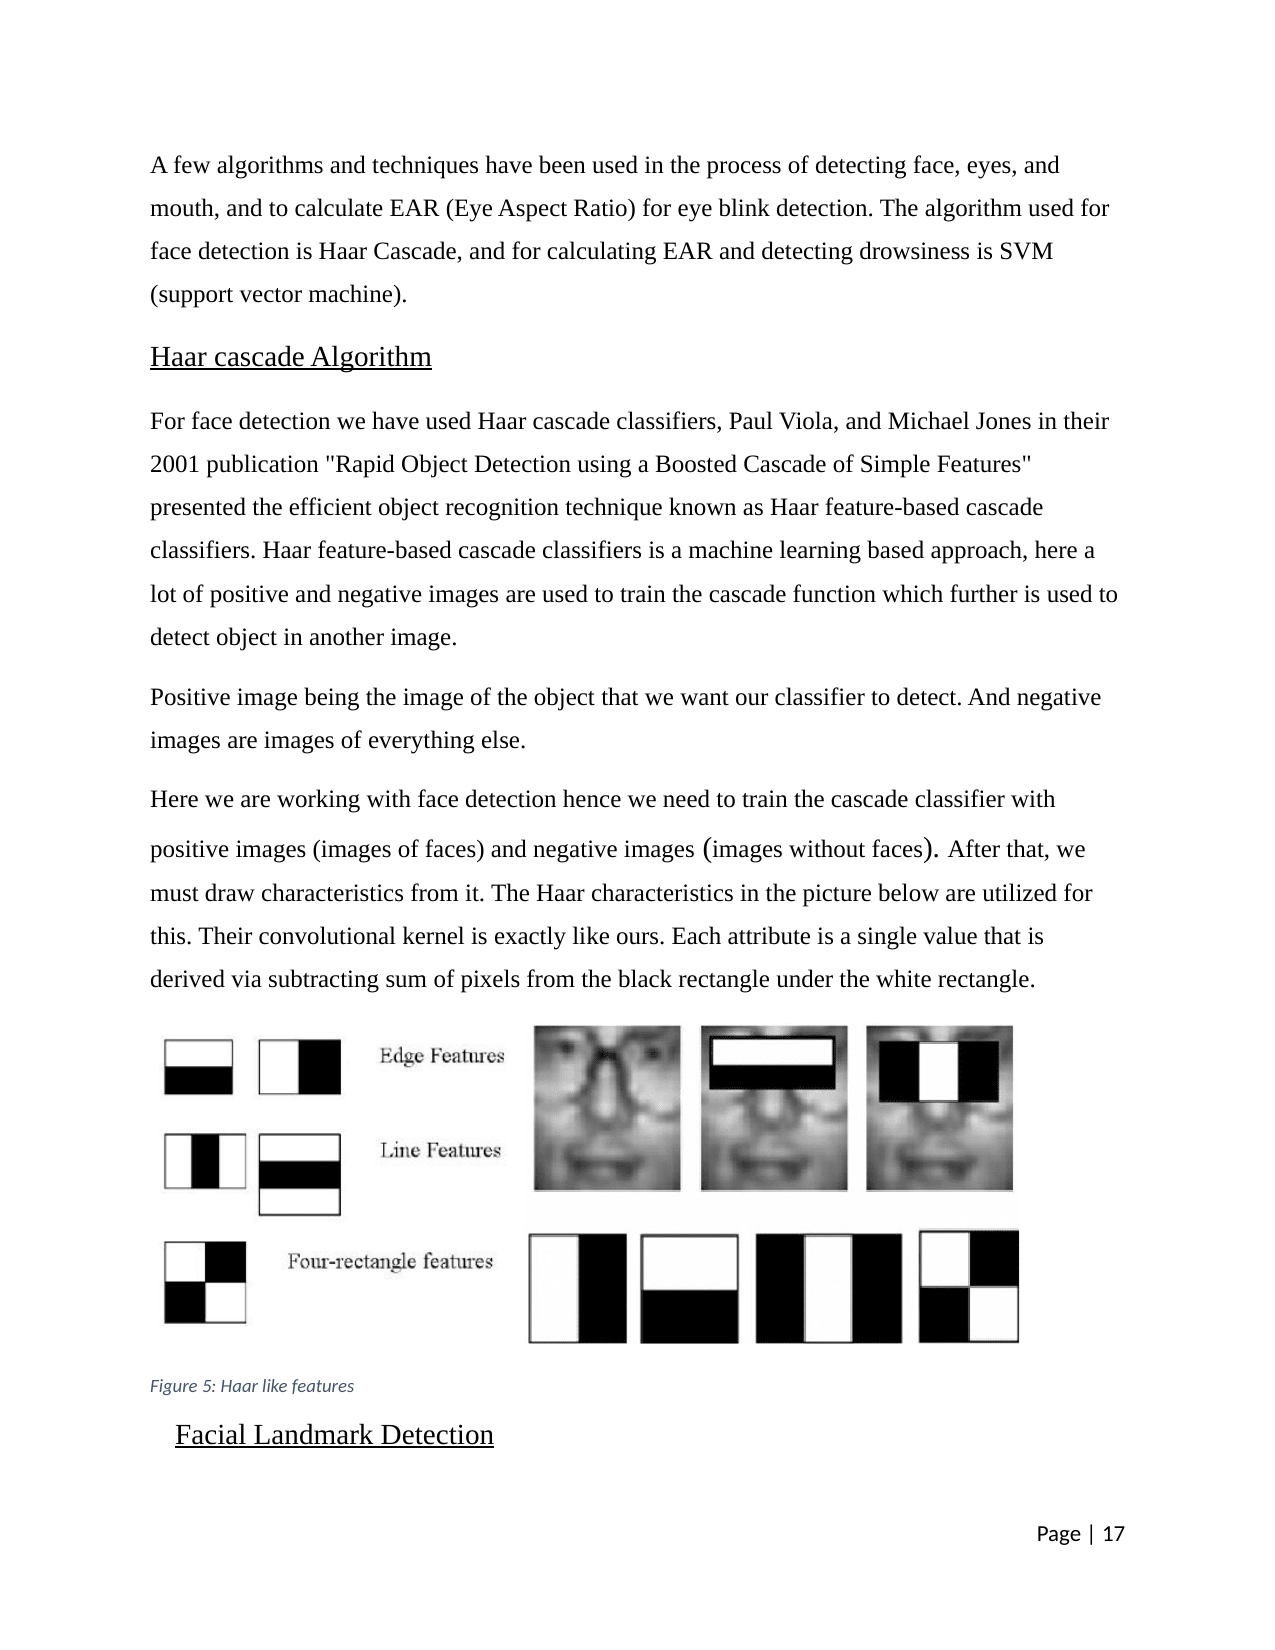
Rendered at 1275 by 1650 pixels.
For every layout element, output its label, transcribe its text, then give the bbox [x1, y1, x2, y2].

text A few algorithms and techniques have been used in the process of detecting face, eyes, and mouth, and to calculate EAR (Eye Aspect Ratio) for eye blink detection. The algorithm used for face detection is Haar Cascade, and for calculating EAR and detecting drowsiness is SVM (support vector machine). [150, 150, 1125, 308]
picture [150, 1023, 1020, 1344]
text For face detection we have used Haar cascade classifiers, Paul Viola, and Michael Jones in their 2001 publication "Rapid Object Detection using a Boosted Cascade of Simple Features" presented the efficient object recognition technique known as Haar feature-based cascade classifiers. Haar feature-based cascade classifiers is a machine learning based approach, here a lot of positive and negative images are used to train the cascade function which further is used to detect object in another image. [150, 406, 1125, 651]
text Here we are working with face detection hence we need to train the cascade classifier with positive images (images of faces) and negative images (images without faces). After that, we must draw characteristics from it. The Haar characteristics in the picture below are utilized for this. Their convolutional kernel is exactly like ours. Each attribute is a single value that is derived via subtracting sum of pixels from the black rectangle under the white rectangle. [150, 784, 1125, 993]
text Facial Landmark Detection [150, 1417, 1125, 1451]
text Figure 5: Haar like features [150, 1374, 1125, 1397]
text Positive image being the image of the object that we want our classifier to detect. And negative images are images of everything else. [150, 682, 1125, 753]
text Haar cascade Algorithm [150, 339, 1125, 373]
